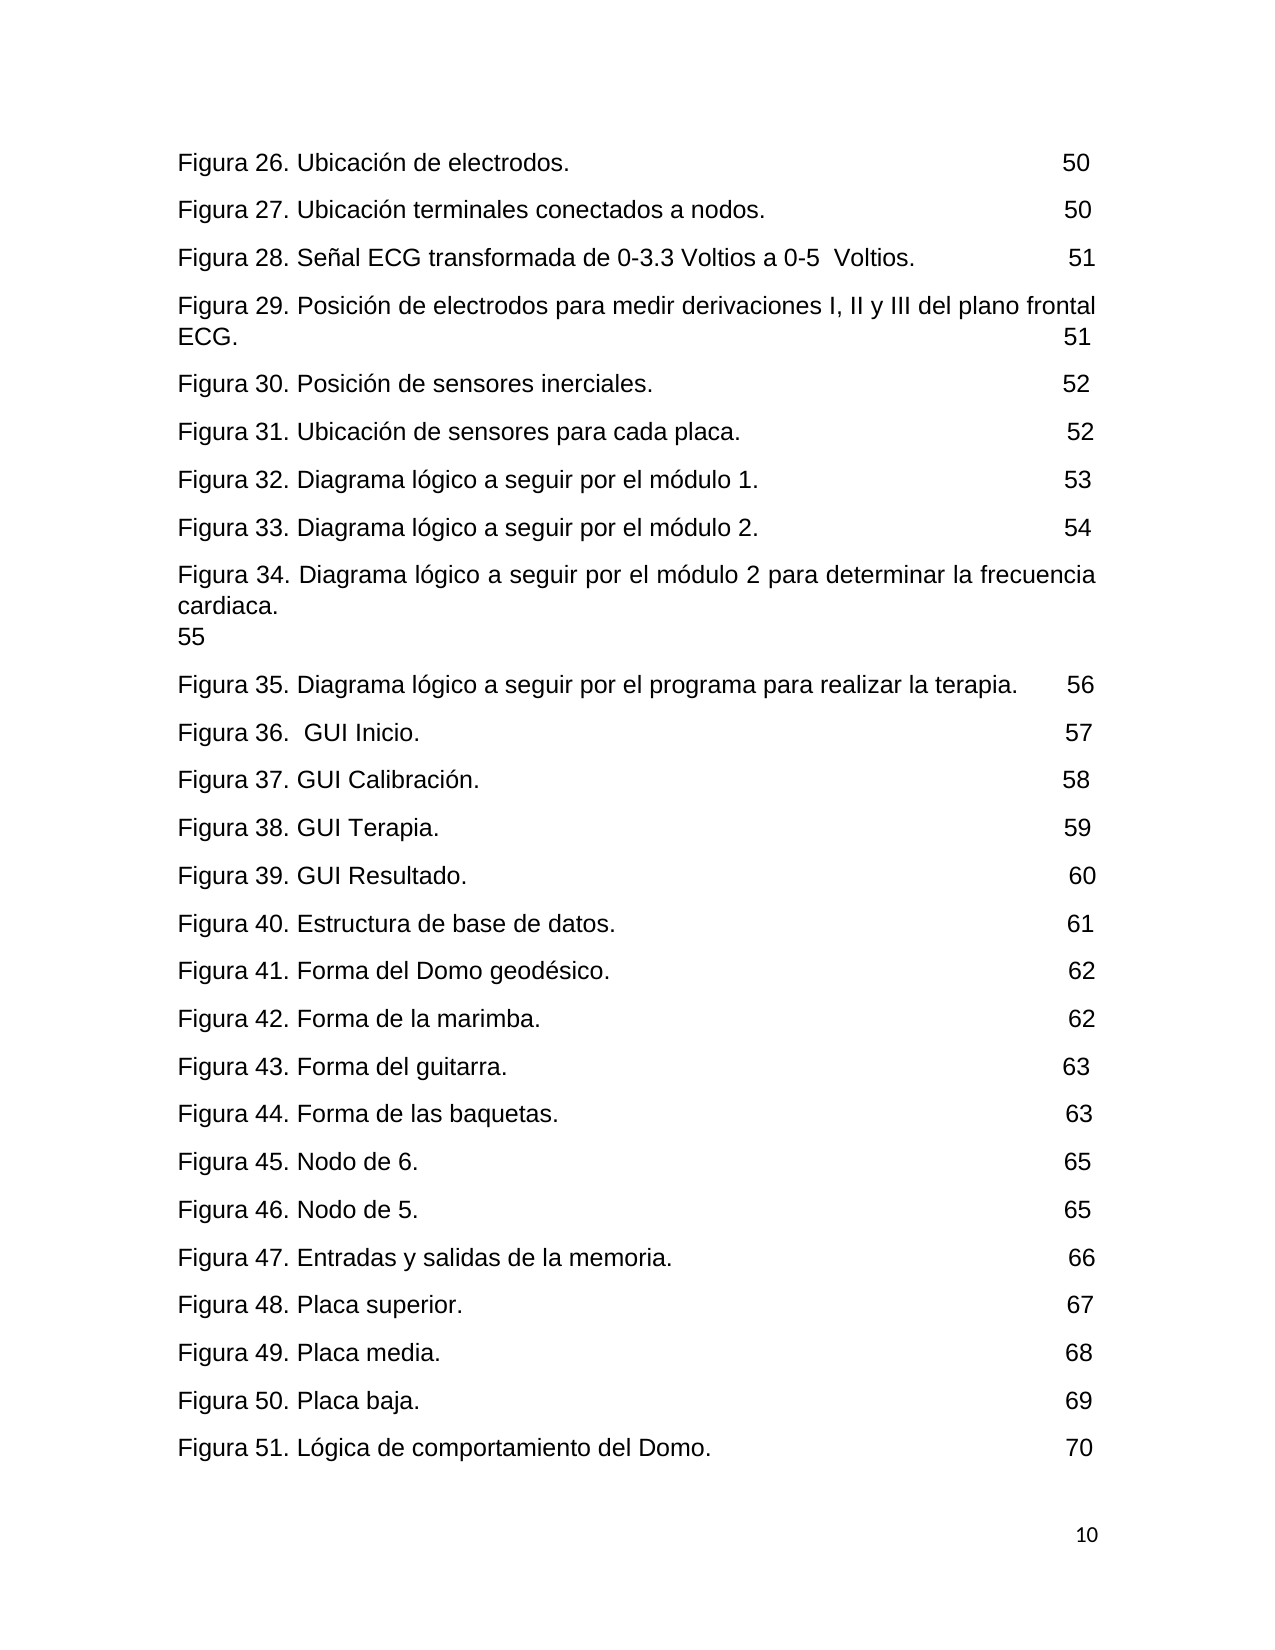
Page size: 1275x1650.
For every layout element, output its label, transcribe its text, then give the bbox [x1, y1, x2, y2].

text Figura 39. GUI Resultado. 60 [177, 861, 1098, 890]
text Figura 51. Lógica de comportamiento del Domo. 70 [177, 1433, 1098, 1462]
text Figura 26. Ubicación de electrodos. 50 [177, 148, 1098, 176]
text Figura 41. Forma del Domo geodésico. 62 [177, 956, 1098, 985]
text Figura 40. Estructura de base de datos. 61 [177, 909, 1098, 937]
text Figura 45. Nodo de 6. 65 [177, 1147, 1098, 1176]
text Figura 33. Diagrama lógico a seguir por el módulo 2. 54 [177, 513, 1098, 541]
text Figura 28. Señal ECG transformada de 0-3.3 Voltios a 0-5 Voltios. 51 [177, 243, 1098, 272]
text Figura 29. Posición de electrodos para medir derivaciones I, II y III del plano frontal ECG. 51 [177, 291, 1098, 351]
text Figura 27. Ubicación terminales conectados a nodos. 50 [177, 195, 1098, 224]
text Figura 35. Diagrama lógico a seguir por el programa para realizar la terapia. 56 [177, 670, 1098, 699]
text Figura 49. Placa media. 68 [177, 1338, 1098, 1367]
text Figura 46. Nodo de 5. 65 [177, 1195, 1098, 1224]
text Figura 32. Diagrama lógico a seguir por el módulo 1. 53 [177, 465, 1098, 494]
text Figura 42. Forma de la marimba. 62 [177, 1004, 1098, 1033]
text Figura 38. GUI Terapia. 59 [177, 813, 1098, 842]
text Figura 36. GUI Inicio. 57 [177, 718, 1098, 747]
text Figura 34. Diagrama lógico a seguir por el módulo 2 para determinar la frecuencia cardiaca. 55 [177, 560, 1098, 651]
text Figura 44. Forma de las baquetas. 63 [177, 1099, 1098, 1128]
text Figura 30. Posición de sensores inerciales. 52 [177, 369, 1098, 398]
text Figura 47. Entradas y salidas de la memoria. 66 [177, 1243, 1098, 1271]
text Figura 43. Forma del guitarra. 63 [177, 1052, 1098, 1081]
text Figura 50. Placa baja. 69 [177, 1386, 1098, 1414]
text Figura 31. Ubicación de sensores para cada placa. 52 [177, 417, 1098, 446]
text Figura 37. GUI Calibración. 58 [177, 766, 1098, 794]
text Figura 48. Placa superior. 67 [177, 1290, 1098, 1319]
